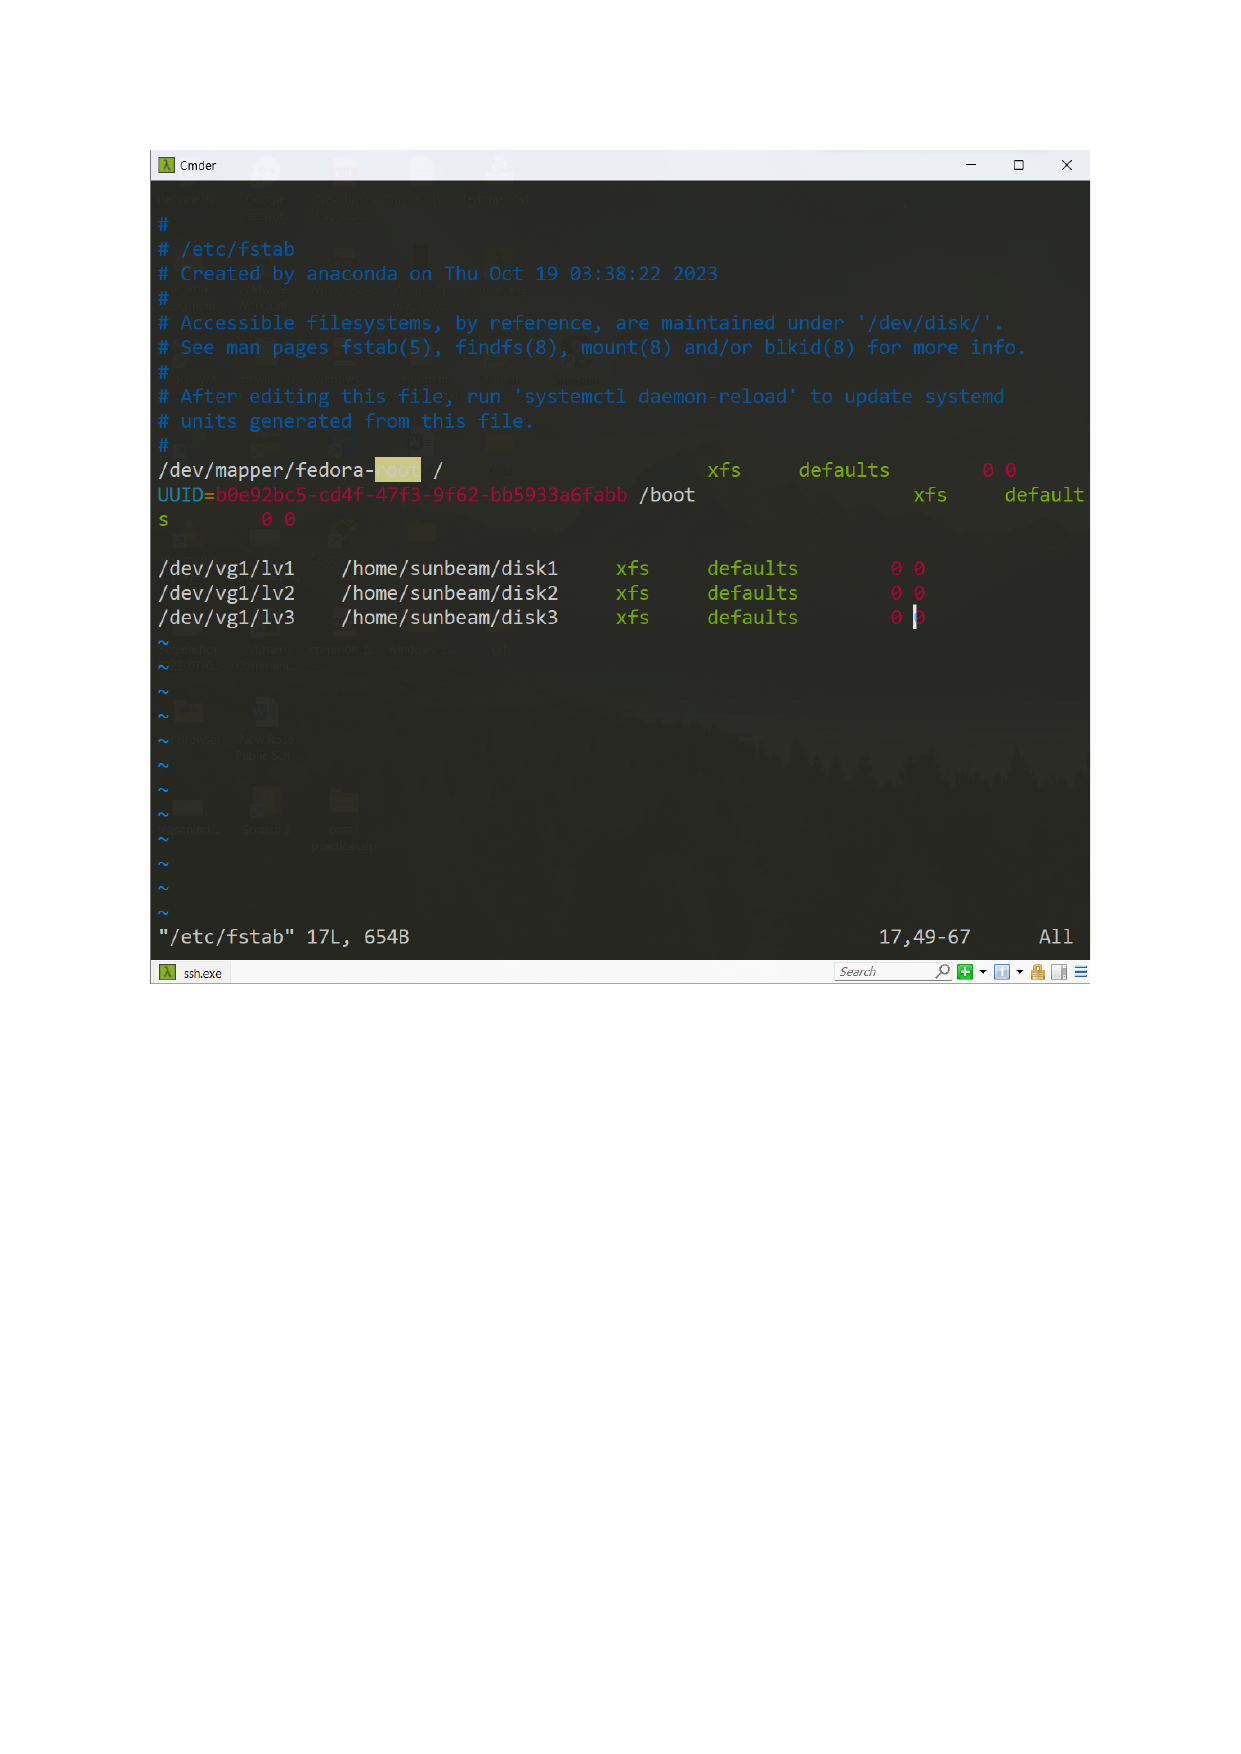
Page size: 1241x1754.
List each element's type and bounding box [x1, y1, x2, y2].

picture [150, 150, 1091, 984]
